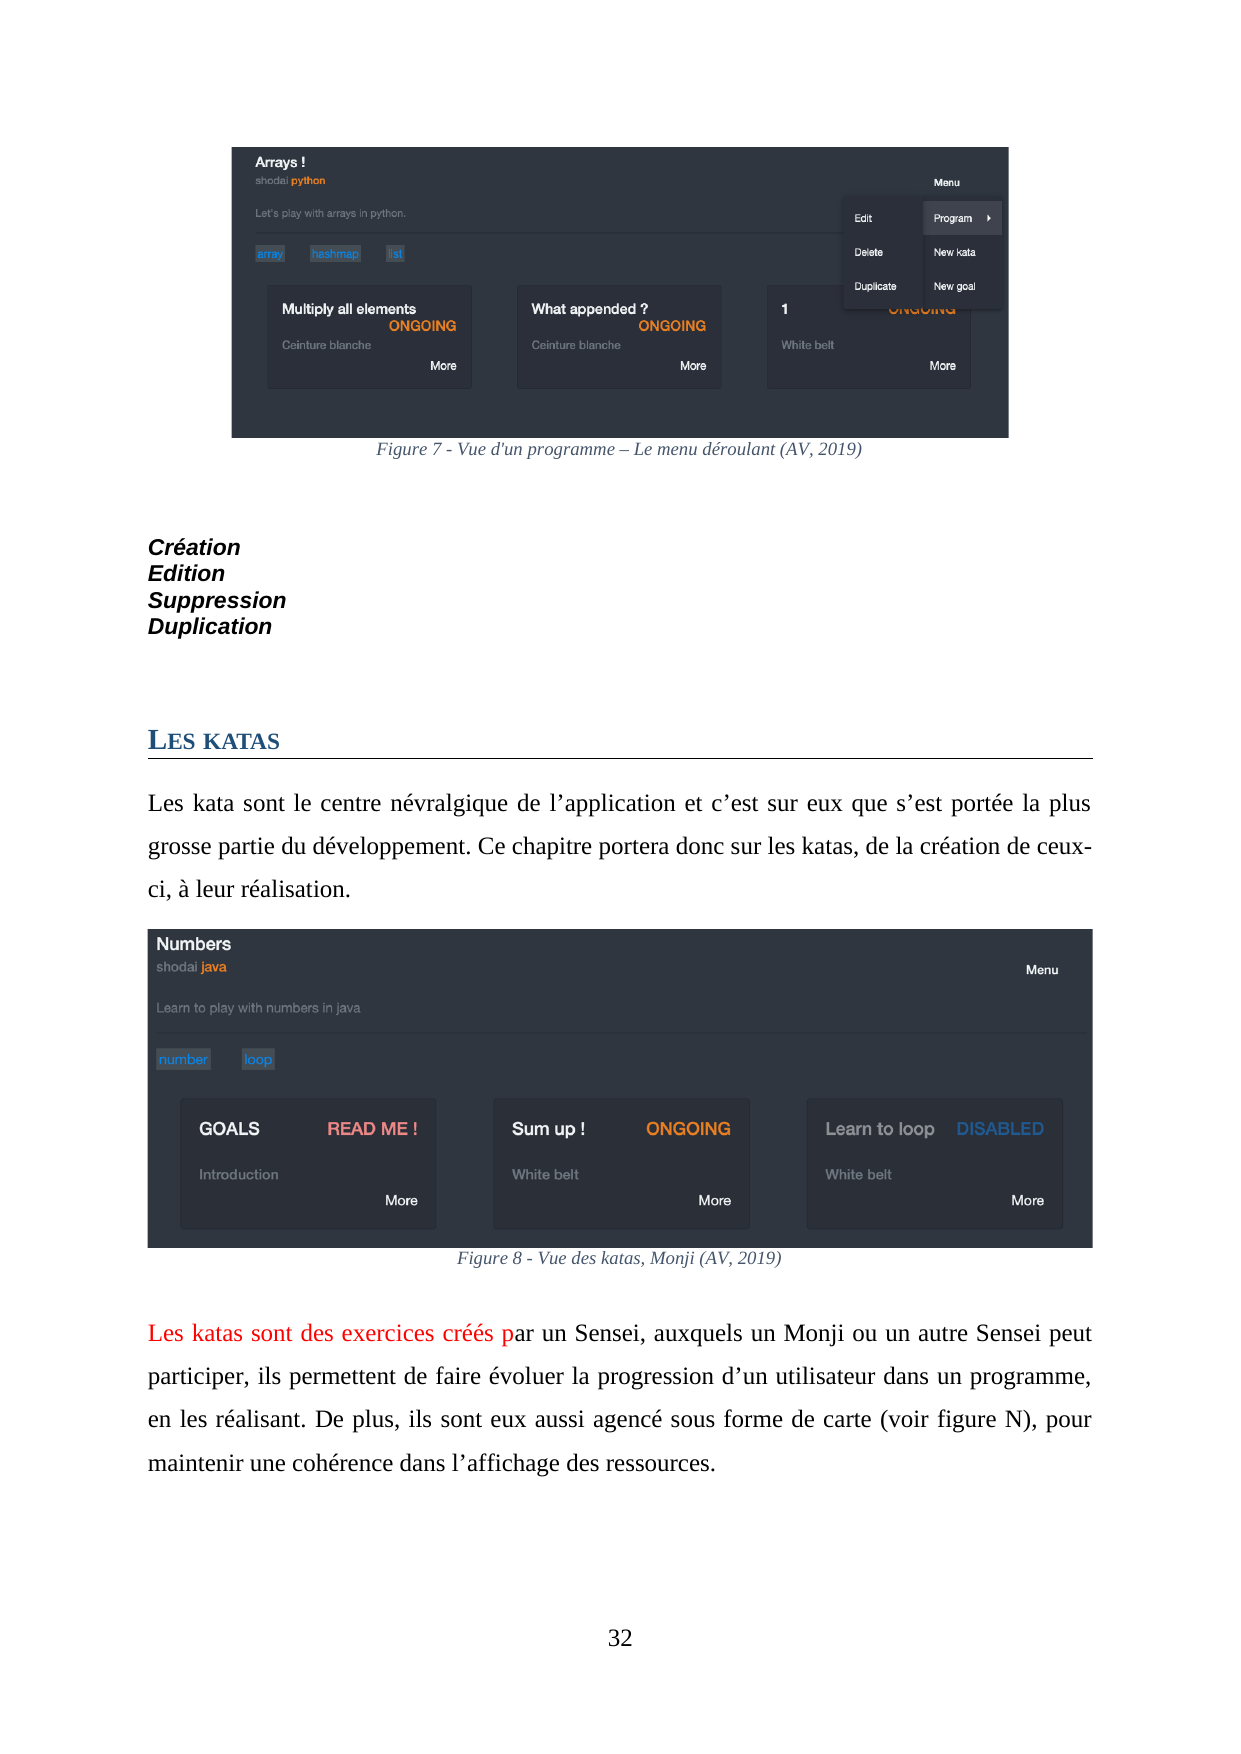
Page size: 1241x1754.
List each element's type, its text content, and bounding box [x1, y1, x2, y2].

picture [231, 147, 1009, 438]
text Les katas sont des exercices créés par un Sensei, auxquels un Monji ou un autre Sensei peut participer, ils permettent de faire évoluer la progression d’un utilisateur dans un programme, en les réalisant. De plus, ils sont eux aussi agencé sous forme de carte (voir figure N), pour maintenir une cohérence dans l’affichage des ressources. [148, 1318, 1093, 1476]
text Edition [148, 560, 1093, 587]
subtitle Les katas [148, 722, 1093, 758]
text Duplication [148, 613, 1093, 639]
text Création [148, 534, 1093, 560]
text Les kata sont le centre névralgique de l’application et c’est sur eux que s’est portée la plus grosse partie du développement. Ce chapitre portera donc sur les katas, de la création de ceux-ci, à leur réalisation. [148, 788, 1093, 903]
picture [147, 929, 1093, 1248]
text Suppression [148, 587, 1093, 613]
